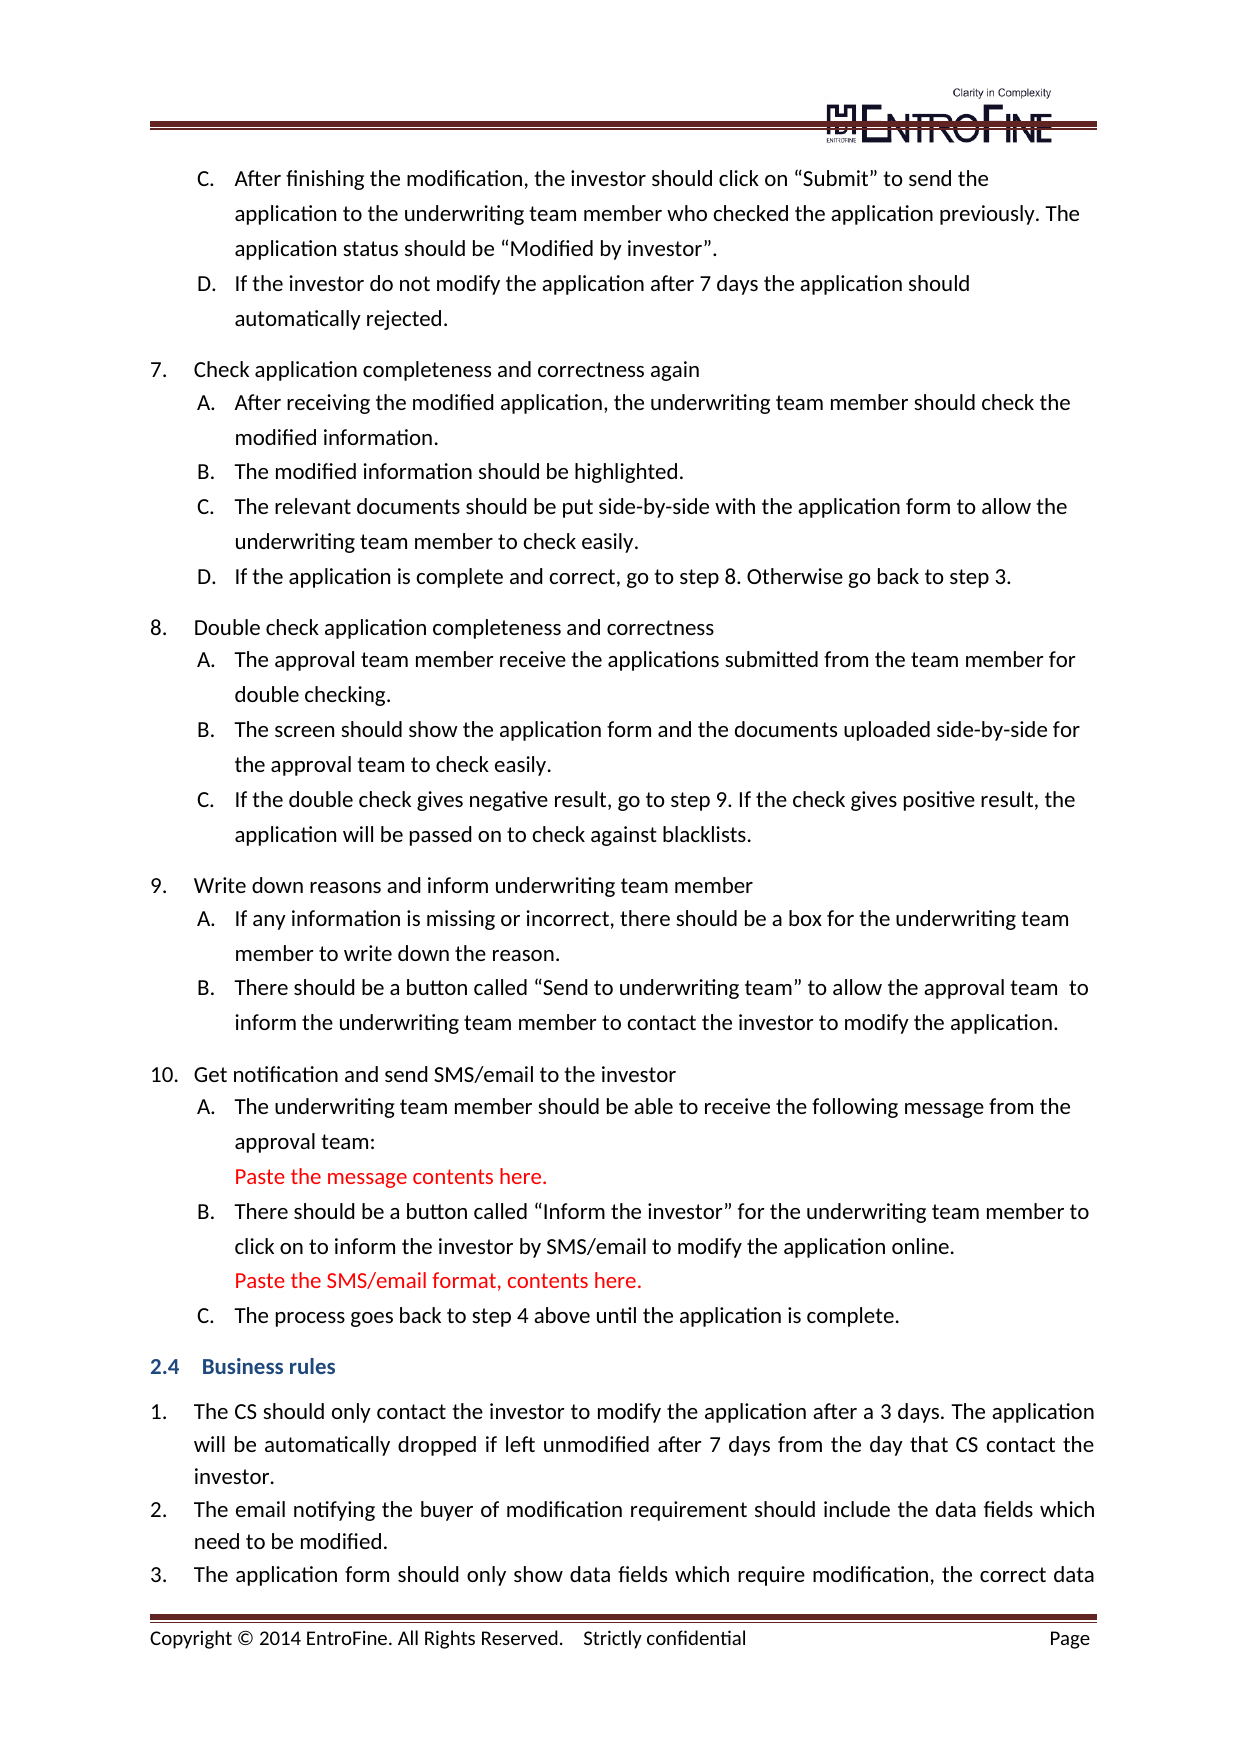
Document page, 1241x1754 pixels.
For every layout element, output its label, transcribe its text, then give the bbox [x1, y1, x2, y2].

list The application form should only show data fields which require modification, the correct data fields should be locked by the system. [150, 1558, 1097, 1590]
picture [824, 87, 1054, 121]
list The approval team member receive the applications submitted from the team member for double checking. [197, 643, 1097, 711]
list Get notification and send SMS/email to the investor [150, 1058, 1097, 1090]
picture [824, 130, 1054, 145]
list If the double check gives negative result, go to step 9. If the check gives positive result, the application will be passed on to check against blacklists. [197, 783, 1097, 850]
list The email notifying the buyer of modification requirement should include the data fields which need to be modified. [150, 1493, 1097, 1558]
list There should be a button called “Inform the investor” for the underwriting team member to click on to inform the investor by SMS/email to modify the application online. [197, 1194, 1097, 1262]
list Paste the SMS/email format, contents here. [194, 1264, 1097, 1297]
list Write down reasons and inform underwriting team member [150, 869, 1097, 902]
list After finishing the modification, the investor should click on “Submit” to send the application to the underwriting team member who checked the application previously. The application status should be “Modified by investor”. [197, 162, 1097, 264]
list Paste the message contents here. [194, 1160, 1097, 1192]
list The underwriting team member should be able to receive the following message from the approval team: [197, 1090, 1097, 1158]
list The CS should only contact the investor to modify the application after a 3 days. The application will be automatically dropped if left unmodified after 7 days from the day that CS contact the investor. [150, 1395, 1097, 1493]
list There should be a button called “Send to underwriting team” to allow the approval team to inform the underwriting team member to contact the investor to modify the application. [197, 971, 1097, 1039]
list The modified information should be highlighted. [197, 455, 1097, 488]
list Check application completeness and correctness again [150, 353, 1097, 386]
list If any information is missing or incorrect, there should be a box for the underwriting team member to write down the reason. [197, 902, 1097, 969]
list If the application is complete and correct, go to step 8. Otherwise go back to step 3. [197, 559, 1097, 592]
list Business rules [150, 1350, 1097, 1383]
list Double check application completeness and correctness [150, 611, 1097, 643]
list The relevant documents should be put side-by-side with the application form to allow the underwriting team member to check easily. [197, 490, 1097, 557]
list The process goes back to step 4 above until the application is complete. [197, 1299, 1097, 1331]
list After receiving the modified application, the underwriting team member should check the modified information. [197, 386, 1097, 453]
list The screen should show the application form and the documents uploaded side-by-side for the approval team to check easily. [197, 713, 1097, 781]
list If the investor do not modify the application after 7 days the application should automatically rejected. [197, 267, 1097, 334]
